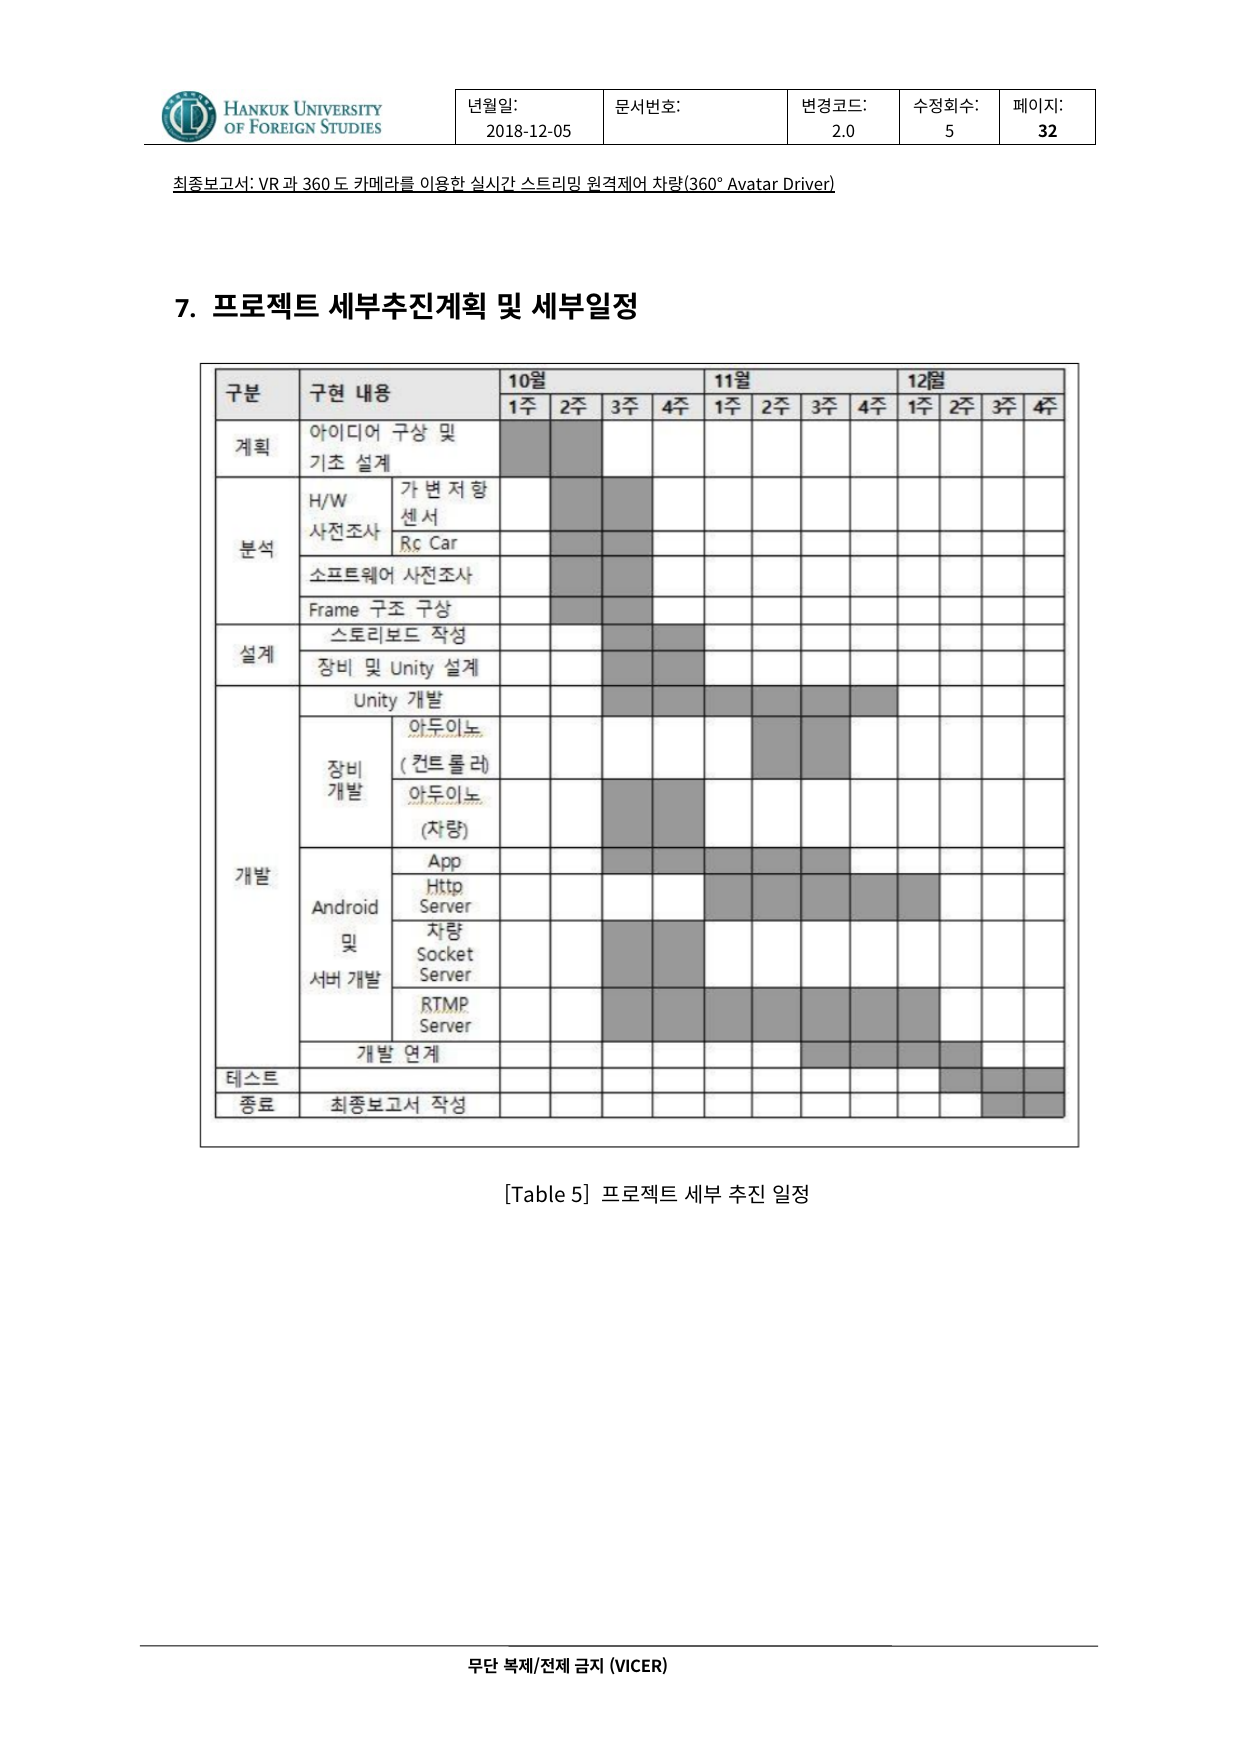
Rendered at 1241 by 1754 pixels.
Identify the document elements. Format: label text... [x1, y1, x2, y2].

picture [175, 350, 1096, 1154]
picture [161, 89, 383, 143]
list 프로젝트 세부추진계획 및 세부일정 [175, 283, 1109, 325]
text [Table 5] 프로젝트 세부 추진 일정 [206, 1179, 1109, 1209]
